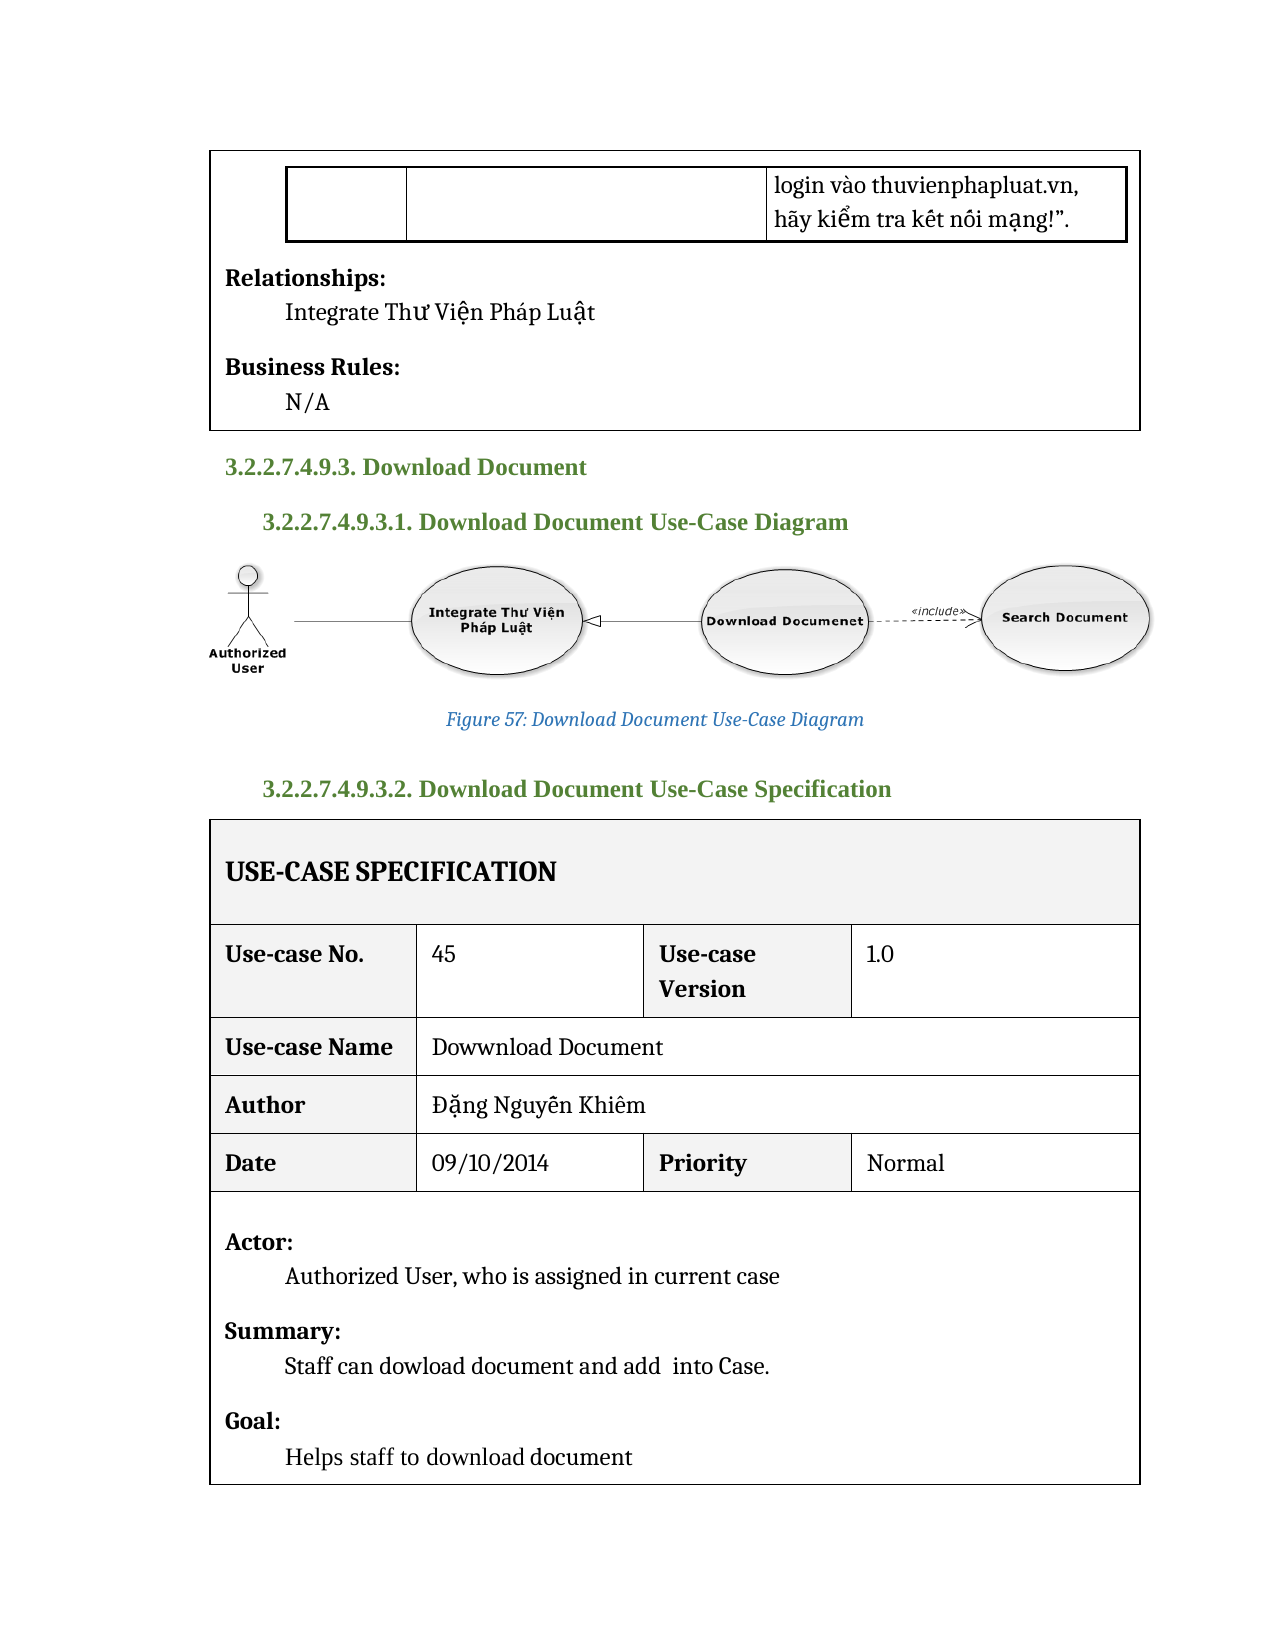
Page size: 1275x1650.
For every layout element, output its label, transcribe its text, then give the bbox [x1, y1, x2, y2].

table_cell Priority [644, 1134, 851, 1191]
table_cell UC0045 [417, 925, 643, 1017]
table_cell Author [211, 1076, 416, 1133]
picture [187, 551, 1163, 692]
table_cell Use-case Version [644, 925, 851, 1017]
table_cell 09/10/2014 [417, 1134, 643, 1191]
table_cell Date [211, 1134, 416, 1191]
table_header USE-CASE SPECIFICATION [211, 820, 1139, 924]
table_cell Use-case Name [211, 1018, 416, 1074]
subtitle Download Document Use-Case Specification [262, 774, 1125, 802]
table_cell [211, 151, 1139, 430]
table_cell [211, 1192, 1139, 1484]
table_cell Đặng Nguyễn Khiêm [417, 1076, 1139, 1133]
table_cell Normal [852, 1134, 1139, 1191]
table_cell 1.0 [852, 925, 1139, 1017]
subtitle Download Document Use-Case Diagram [262, 507, 1125, 536]
subtitle Download Document [225, 452, 1125, 480]
table_cell Dowwnload Document [417, 1018, 1139, 1074]
table_cell Use-case No. [211, 925, 416, 1017]
